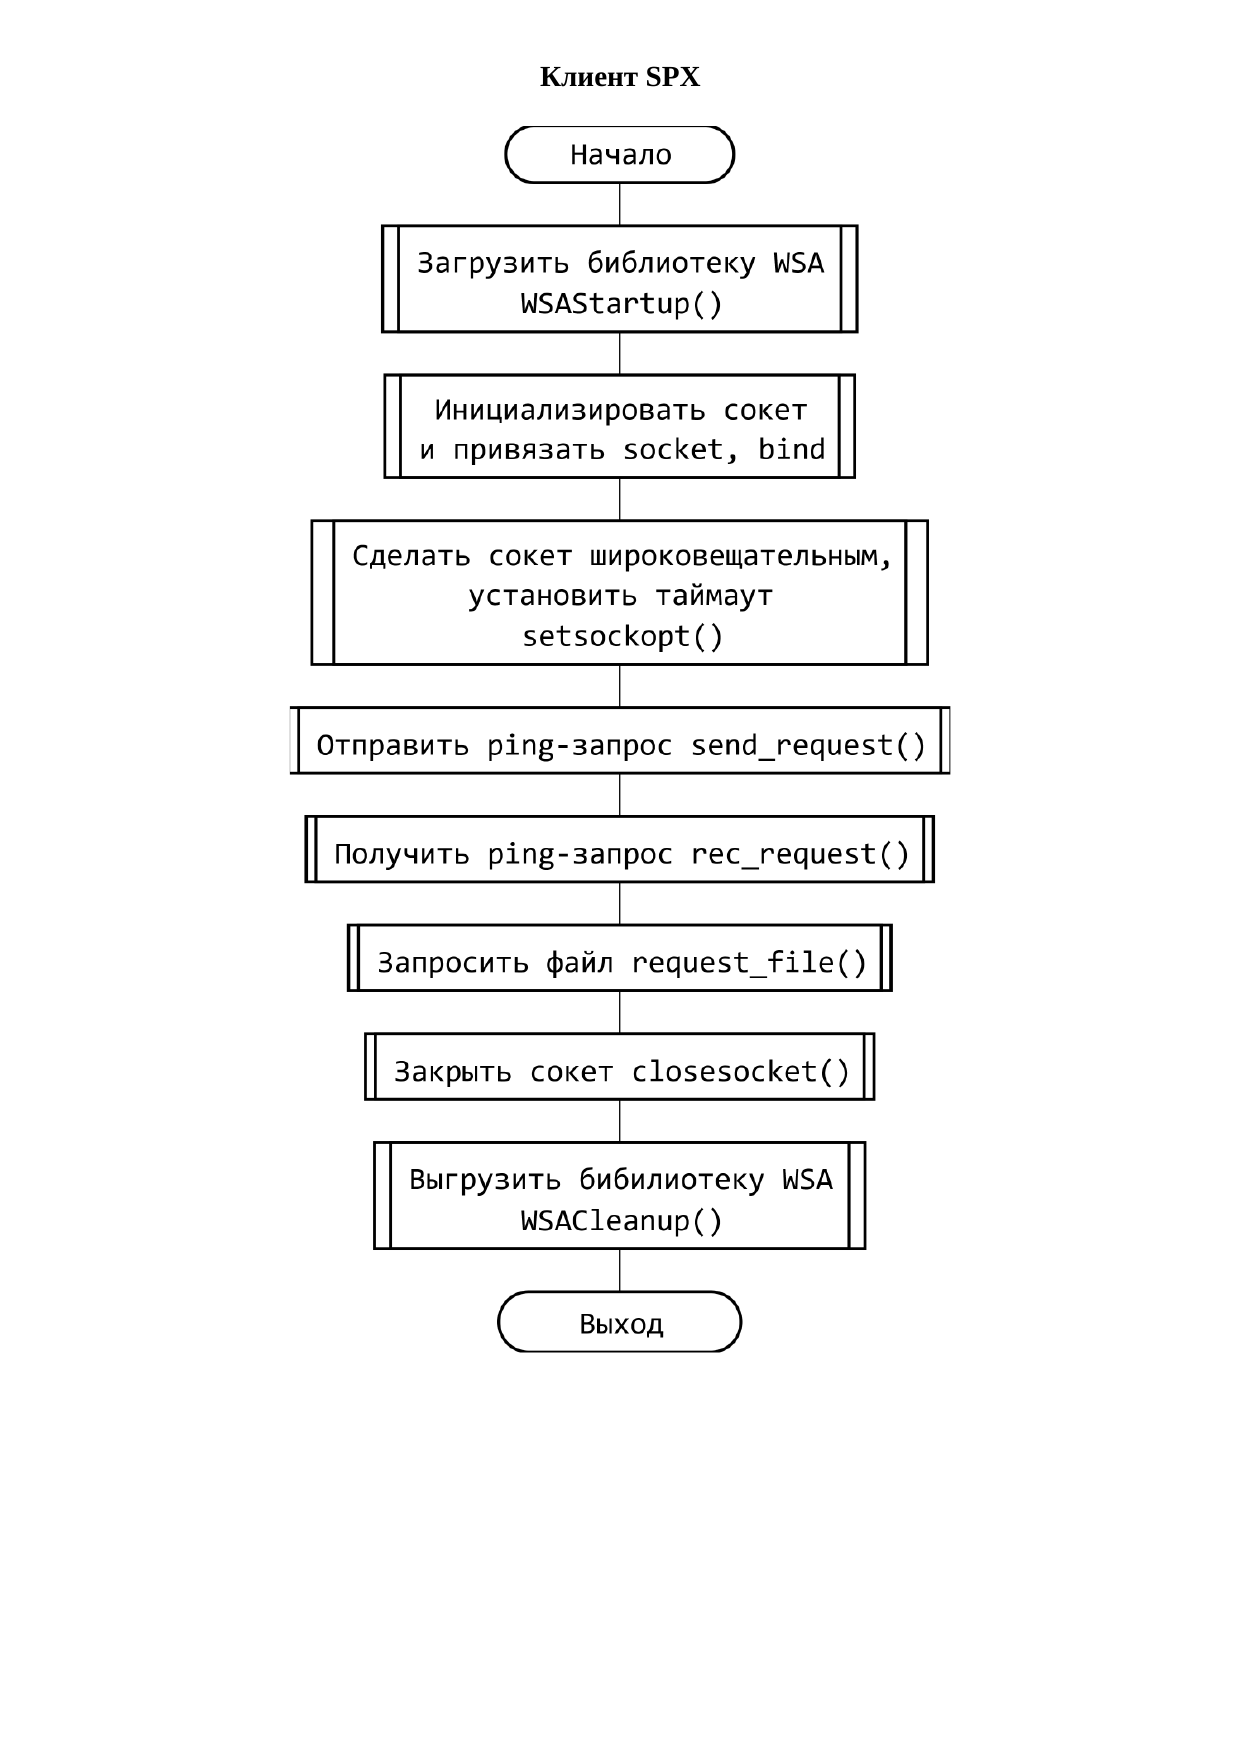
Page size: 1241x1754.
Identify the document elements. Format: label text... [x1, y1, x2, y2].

picture [289, 126, 951, 1353]
text Клиент SPX [59, 59, 1181, 93]
